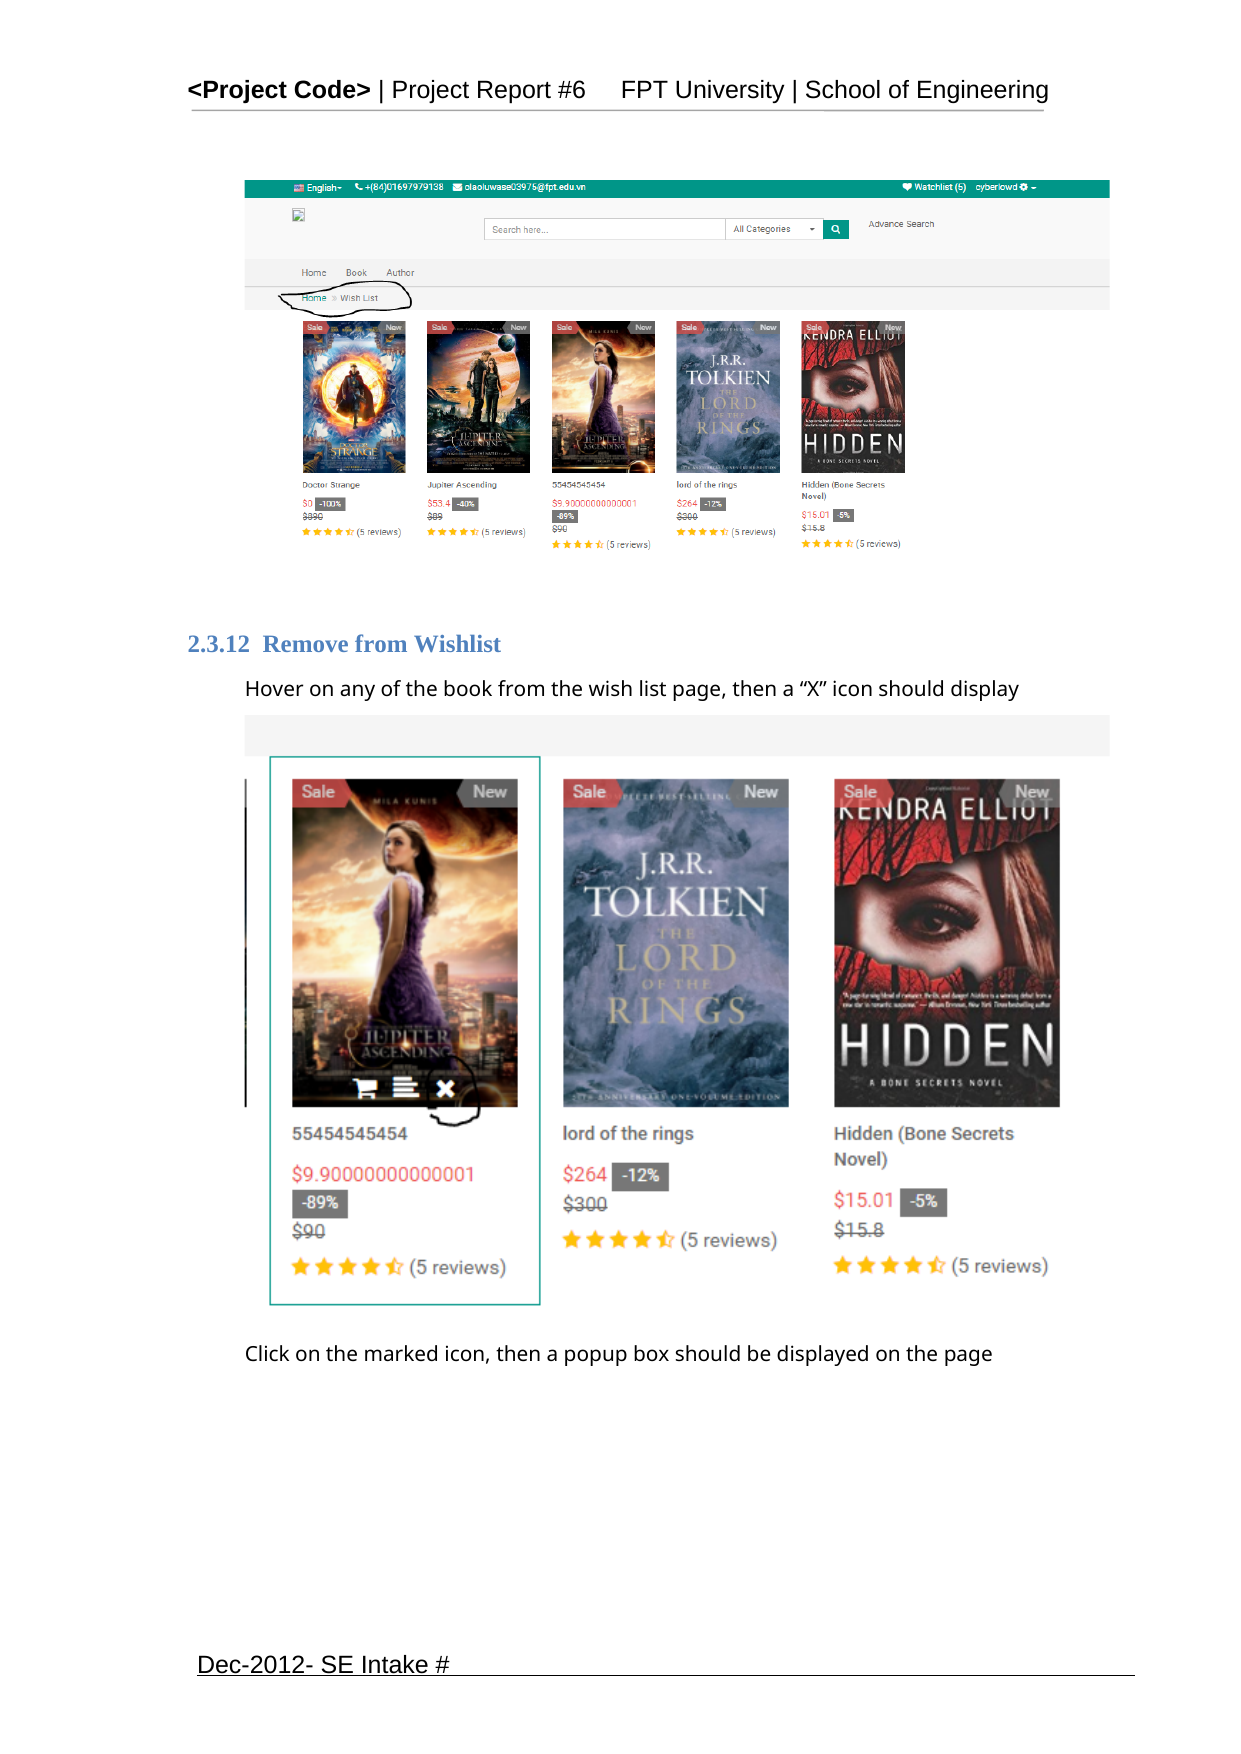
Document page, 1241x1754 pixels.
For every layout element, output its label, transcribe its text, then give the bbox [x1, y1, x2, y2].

picture [244, 180, 1110, 572]
text Click on the marked icon, then a popup box should be displayed on the page [244, 1339, 1053, 1368]
subtitle Remove from Wishlist [187, 629, 1053, 658]
text Hover on any of the book from the wish list page, then a “X” icon should display [244, 674, 1053, 703]
picture [244, 715, 1110, 1327]
